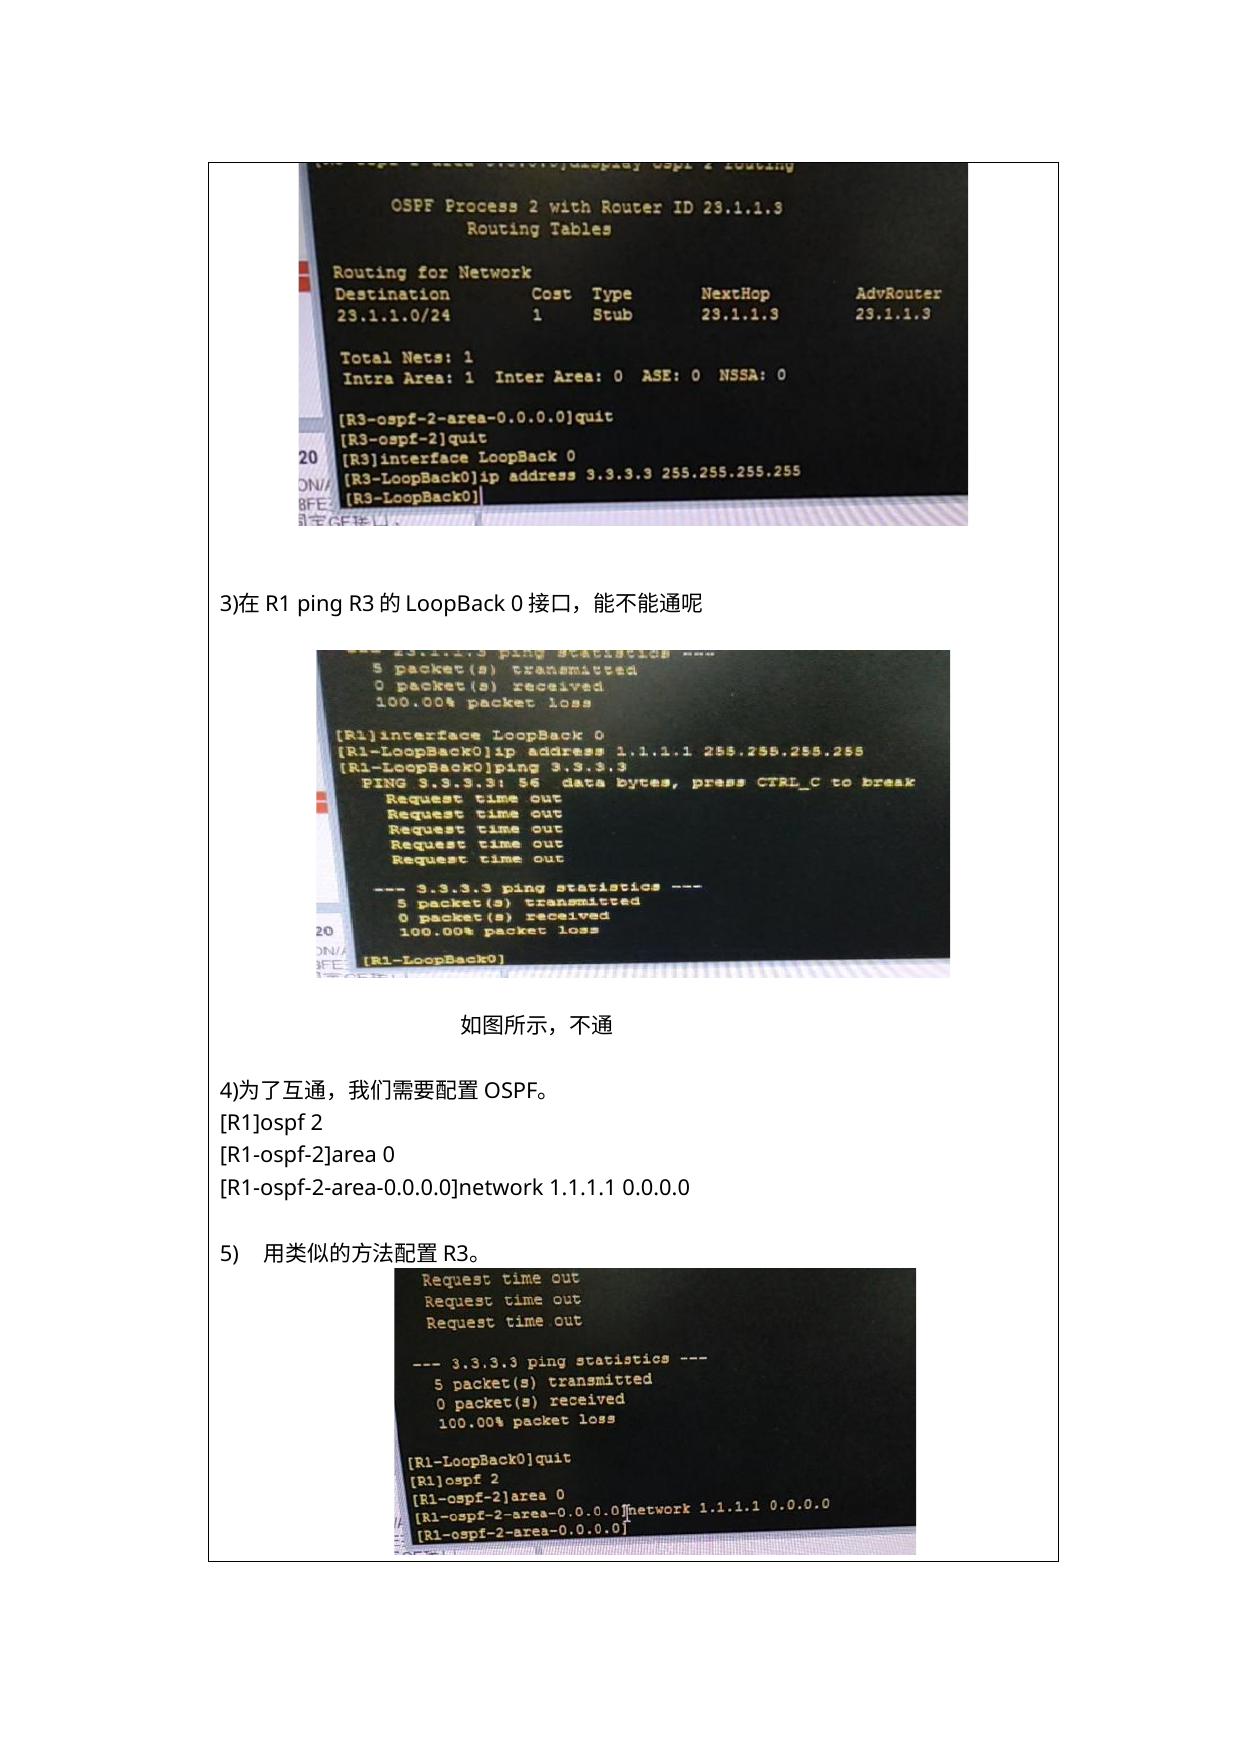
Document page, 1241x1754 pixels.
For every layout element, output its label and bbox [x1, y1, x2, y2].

picture [394, 1268, 917, 1555]
table_cell [209, 163, 1058, 1561]
picture [316, 650, 951, 978]
picture [298, 163, 969, 526]
